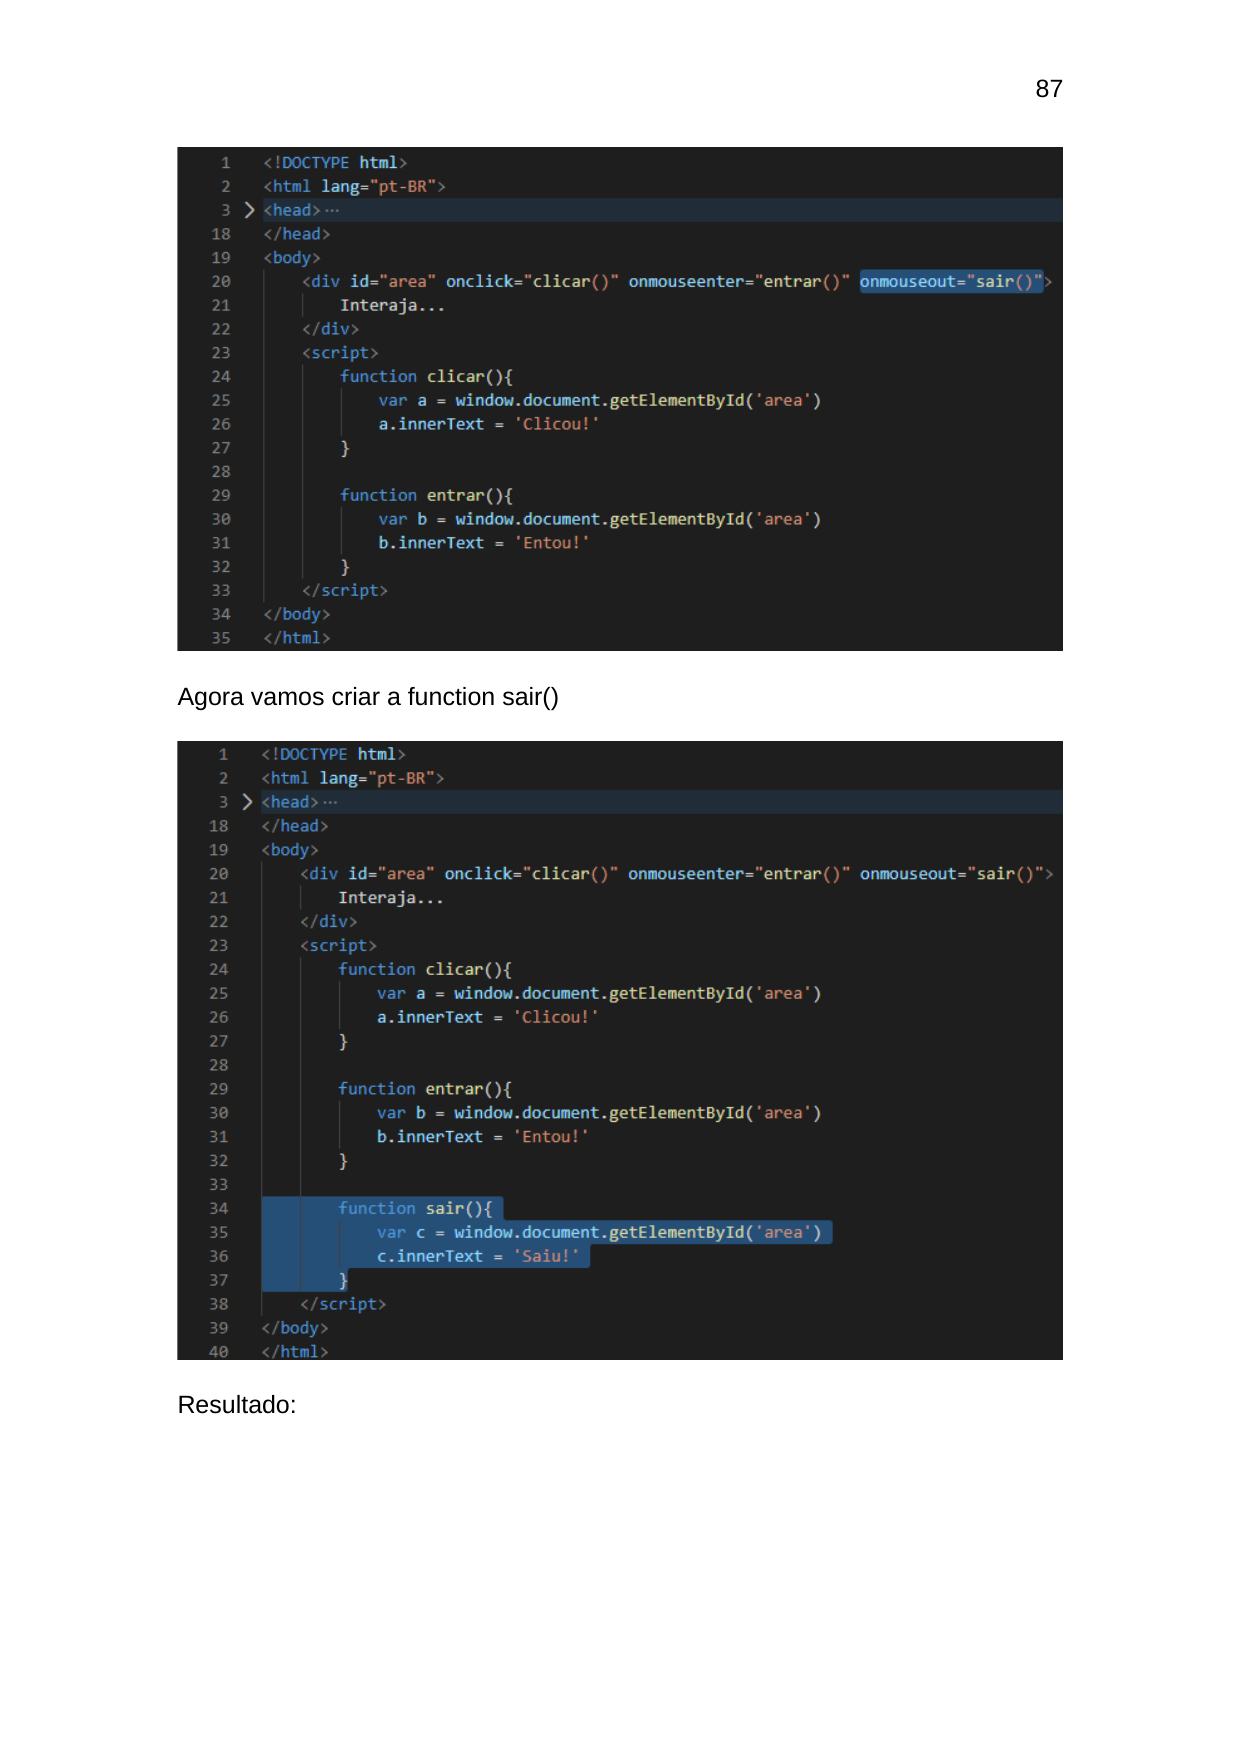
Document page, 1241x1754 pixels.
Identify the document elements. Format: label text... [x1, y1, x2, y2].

text Resultado: [177, 1390, 1063, 1419]
text Agora vamos criar a function sair() [177, 682, 1063, 711]
